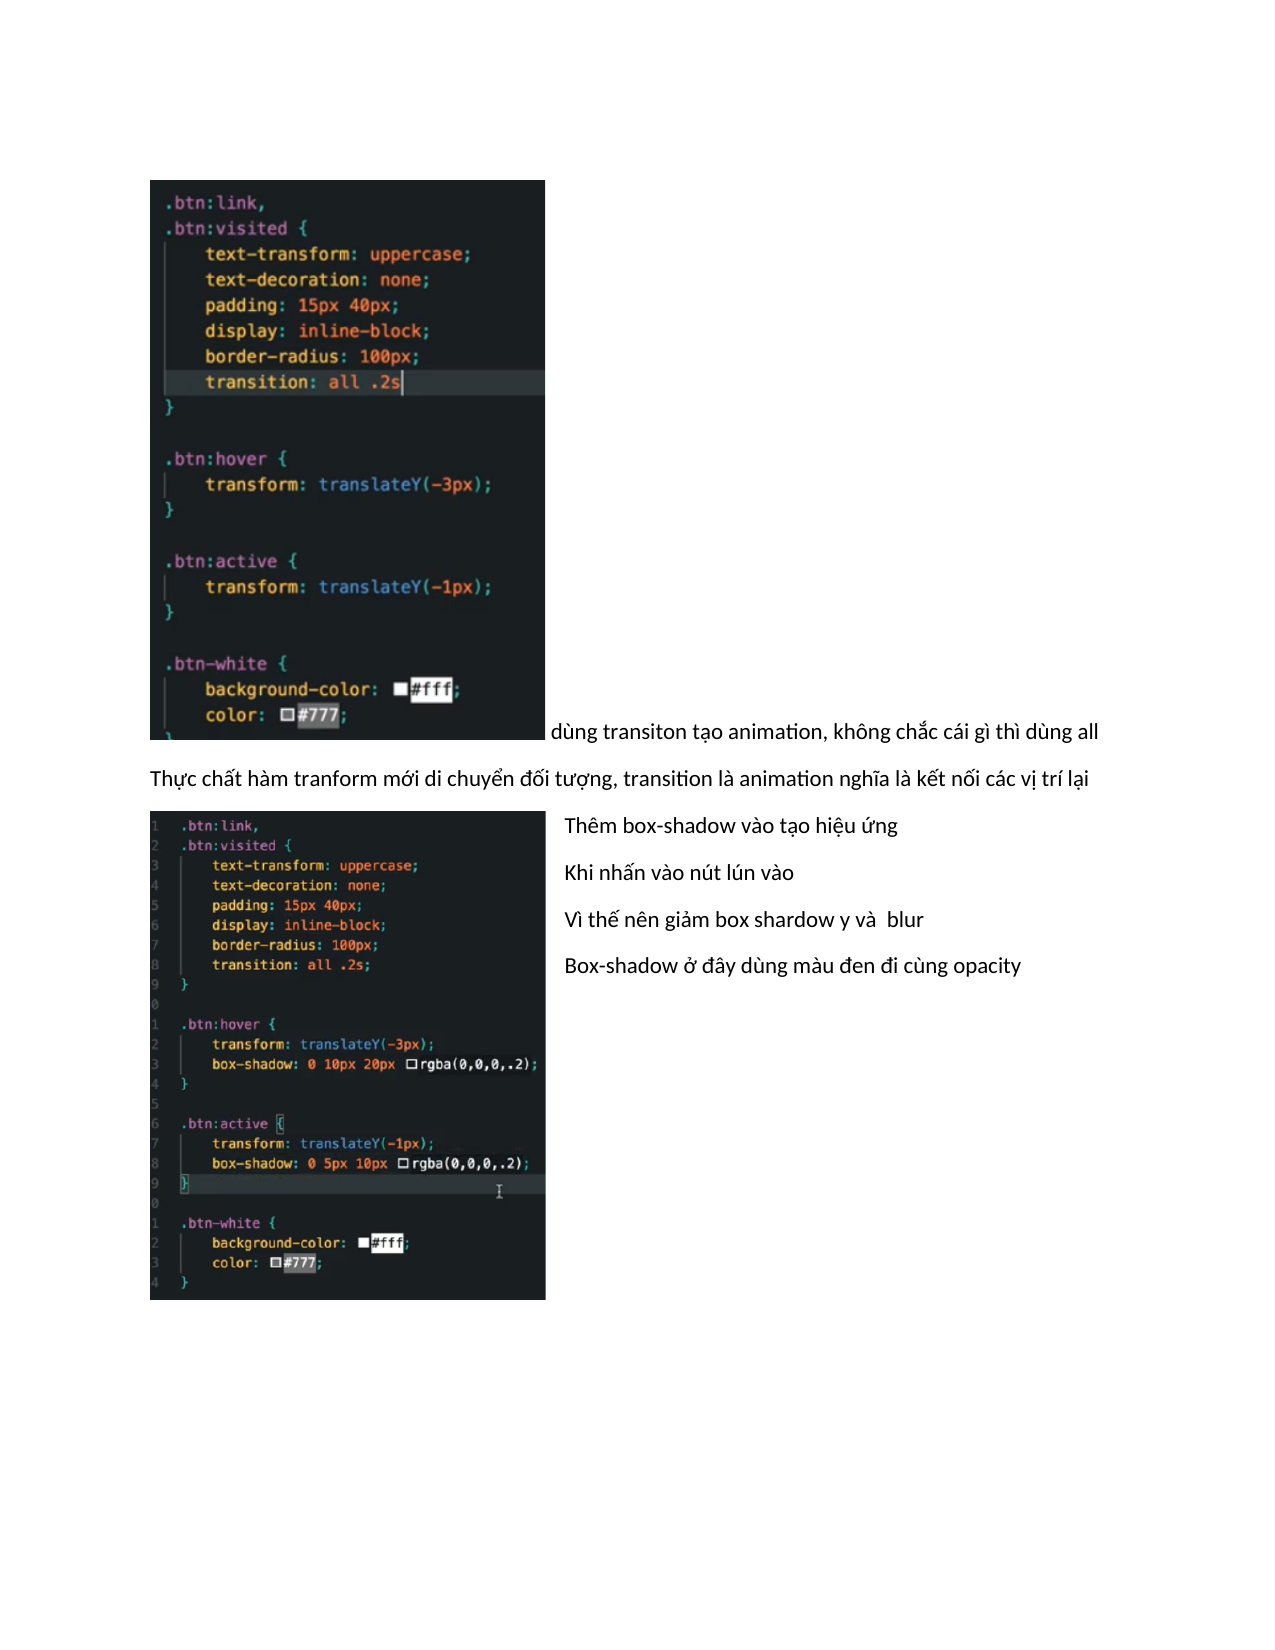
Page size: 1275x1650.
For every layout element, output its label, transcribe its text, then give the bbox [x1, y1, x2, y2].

text Vì thế nên giảm box shardow y và blur [546, 905, 1125, 933]
text Khi nhấn vào nút lún vào [546, 858, 1125, 886]
picture [150, 811, 546, 1300]
picture [150, 180, 546, 740]
text Thực chất hàm tranform mới di chuyển đối tượng, transition là animation nghĩa là kết nối các vị trí lại [150, 764, 1125, 792]
text Box-shadow ở đây dùng màu đen đi cùng opacity [546, 952, 1125, 980]
text Thêm box-shadow vào tạo hiệu ứng [546, 811, 1125, 839]
